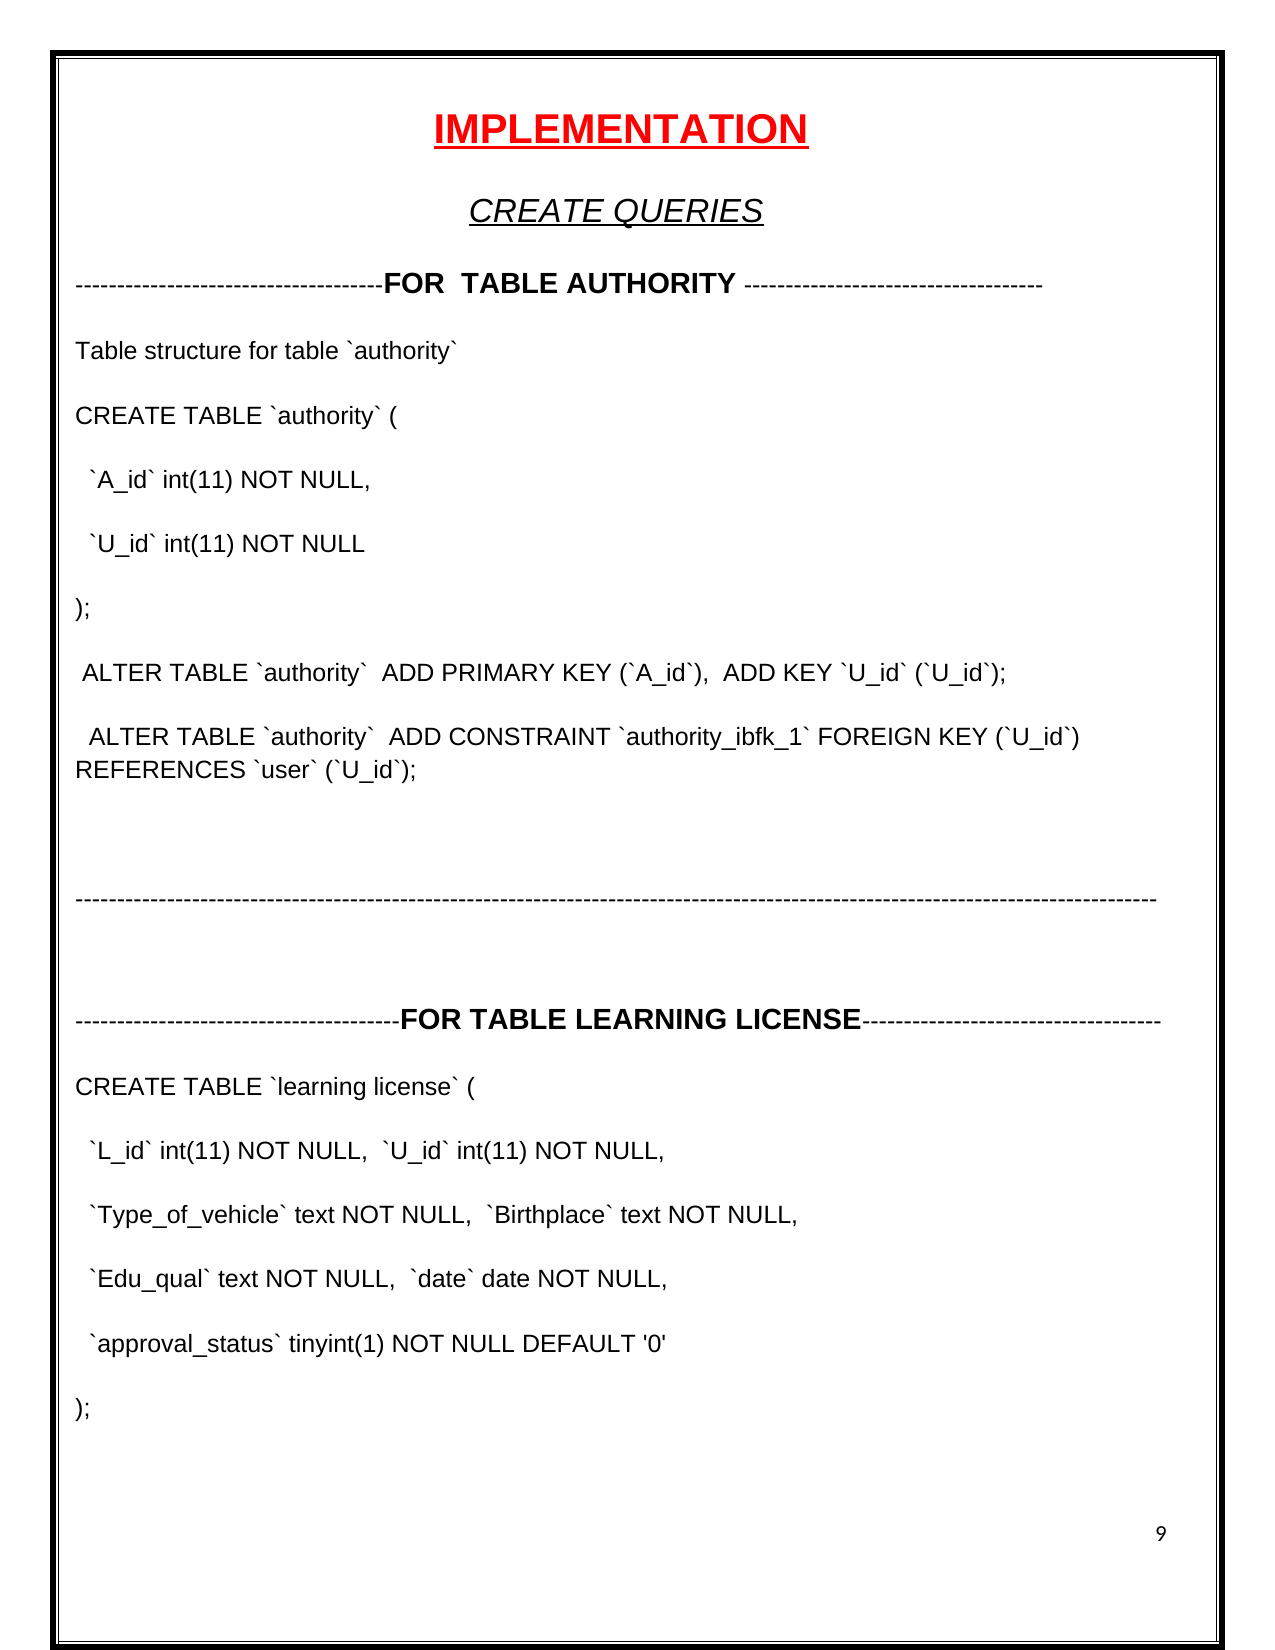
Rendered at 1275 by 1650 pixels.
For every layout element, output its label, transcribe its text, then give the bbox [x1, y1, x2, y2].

text IMPLEMENTATION [75, 105, 1167, 153]
text Table structure for table `authority` [75, 336, 1167, 365]
text `U_id` int(11) NOT NULL [75, 529, 1167, 558]
text `L_id` int(11) NOT NULL, `U_id` int(11) NOT NULL, [75, 1136, 1167, 1164]
text ); [75, 1393, 1167, 1422]
text -------------------------------------FOR TABLE AUTHORITY ------------------------------------ [75, 267, 1167, 300]
text CREATE TABLE `authority` ( [75, 401, 1167, 429]
text ---------------------------------------FOR TABLE LEARNING LICENSE------------------------------------ [75, 1002, 1167, 1035]
text ); [75, 593, 1167, 622]
text ALTER TABLE `authority` ADD CONSTRAINT `authority_ibfk_1` FOREIGN KEY (`U_id`) REFERENCES `user` (`U_id`); [75, 722, 1167, 784]
text `Type_of_vehicle` text NOT NULL, `Birthplace` text NOT NULL, [75, 1200, 1167, 1229]
text `A_id` int(11) NOT NULL, [75, 465, 1167, 494]
text ---------------------------------------------------------------------------------------------------------------------------------- [75, 883, 1167, 912]
text CREATE QUERIES [68, 191, 1167, 229]
text CREATE TABLE `learning license` ( [75, 1071, 1167, 1100]
text ALTER TABLE `authority` ADD PRIMARY KEY (`A_id`), ADD KEY `U_id` (`U_id`); [75, 658, 1167, 686]
text `Edu_qual` text NOT NULL, `date` date NOT NULL, [75, 1264, 1167, 1293]
text `approval_status` tinyint(1) NOT NULL DEFAULT '0' [75, 1328, 1167, 1357]
